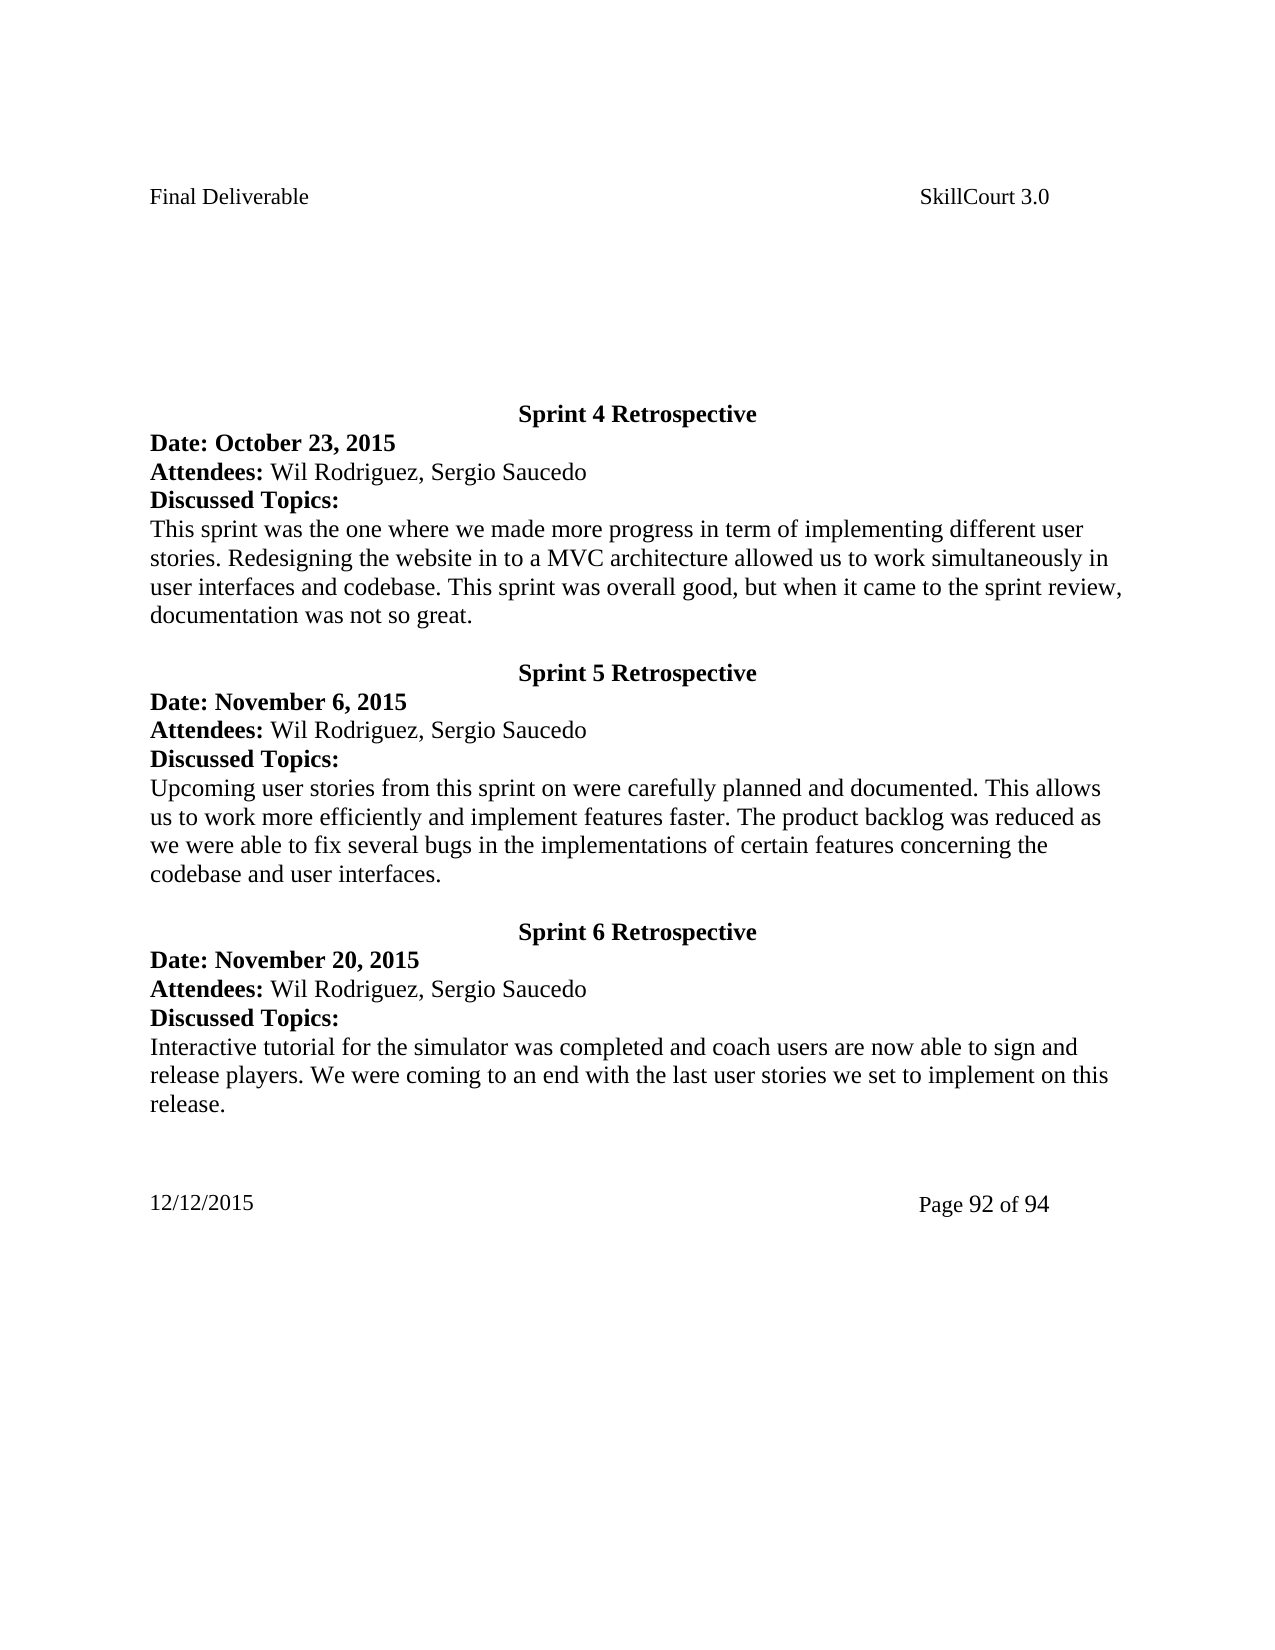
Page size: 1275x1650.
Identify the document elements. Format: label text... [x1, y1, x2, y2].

text Date: November 6, 2015 [150, 687, 1125, 716]
text Discussed Topics: [150, 744, 1125, 773]
text Sprint 6 Retrospective [150, 917, 1125, 946]
text This sprint was the one where we made more progress in term of implementing different user stories. Redesigning the website in to a MVC architecture allowed us to work simultaneously in user interfaces and codebase. This sprint was overall good, but when it came to the sprint review, documentation was not so great. [150, 514, 1125, 629]
text Attendees: Wil Rodriguez, Sergio Saucedo [150, 716, 1125, 744]
text Sprint 5 Retrospective [150, 658, 1125, 687]
text Discussed Topics: [150, 1003, 1125, 1032]
text Interactive tutorial for the simulator was completed and coach users are now able to sign and release players. We were coming to an end with the last user stories we set to implement on this release. [150, 1032, 1125, 1118]
text Upcoming user stories from this sprint on were carefully planned and documented. This allows us to work more efficiently and implement features faster. The product backlog was reduced as we were able to fix several bugs in the implementations of certain features concerning the codebase and user interfaces. [150, 773, 1125, 888]
text Attendees: Wil Rodriguez, Sergio Saucedo [150, 457, 1125, 486]
text Discussed Topics: [150, 486, 1125, 514]
text Date: October 23, 2015 [150, 428, 1125, 457]
text Date: November 20, 2015 [150, 946, 1125, 974]
text Sprint 4 Retrospective [150, 399, 1125, 428]
text Attendees: Wil Rodriguez, Sergio Saucedo [150, 974, 1125, 1003]
